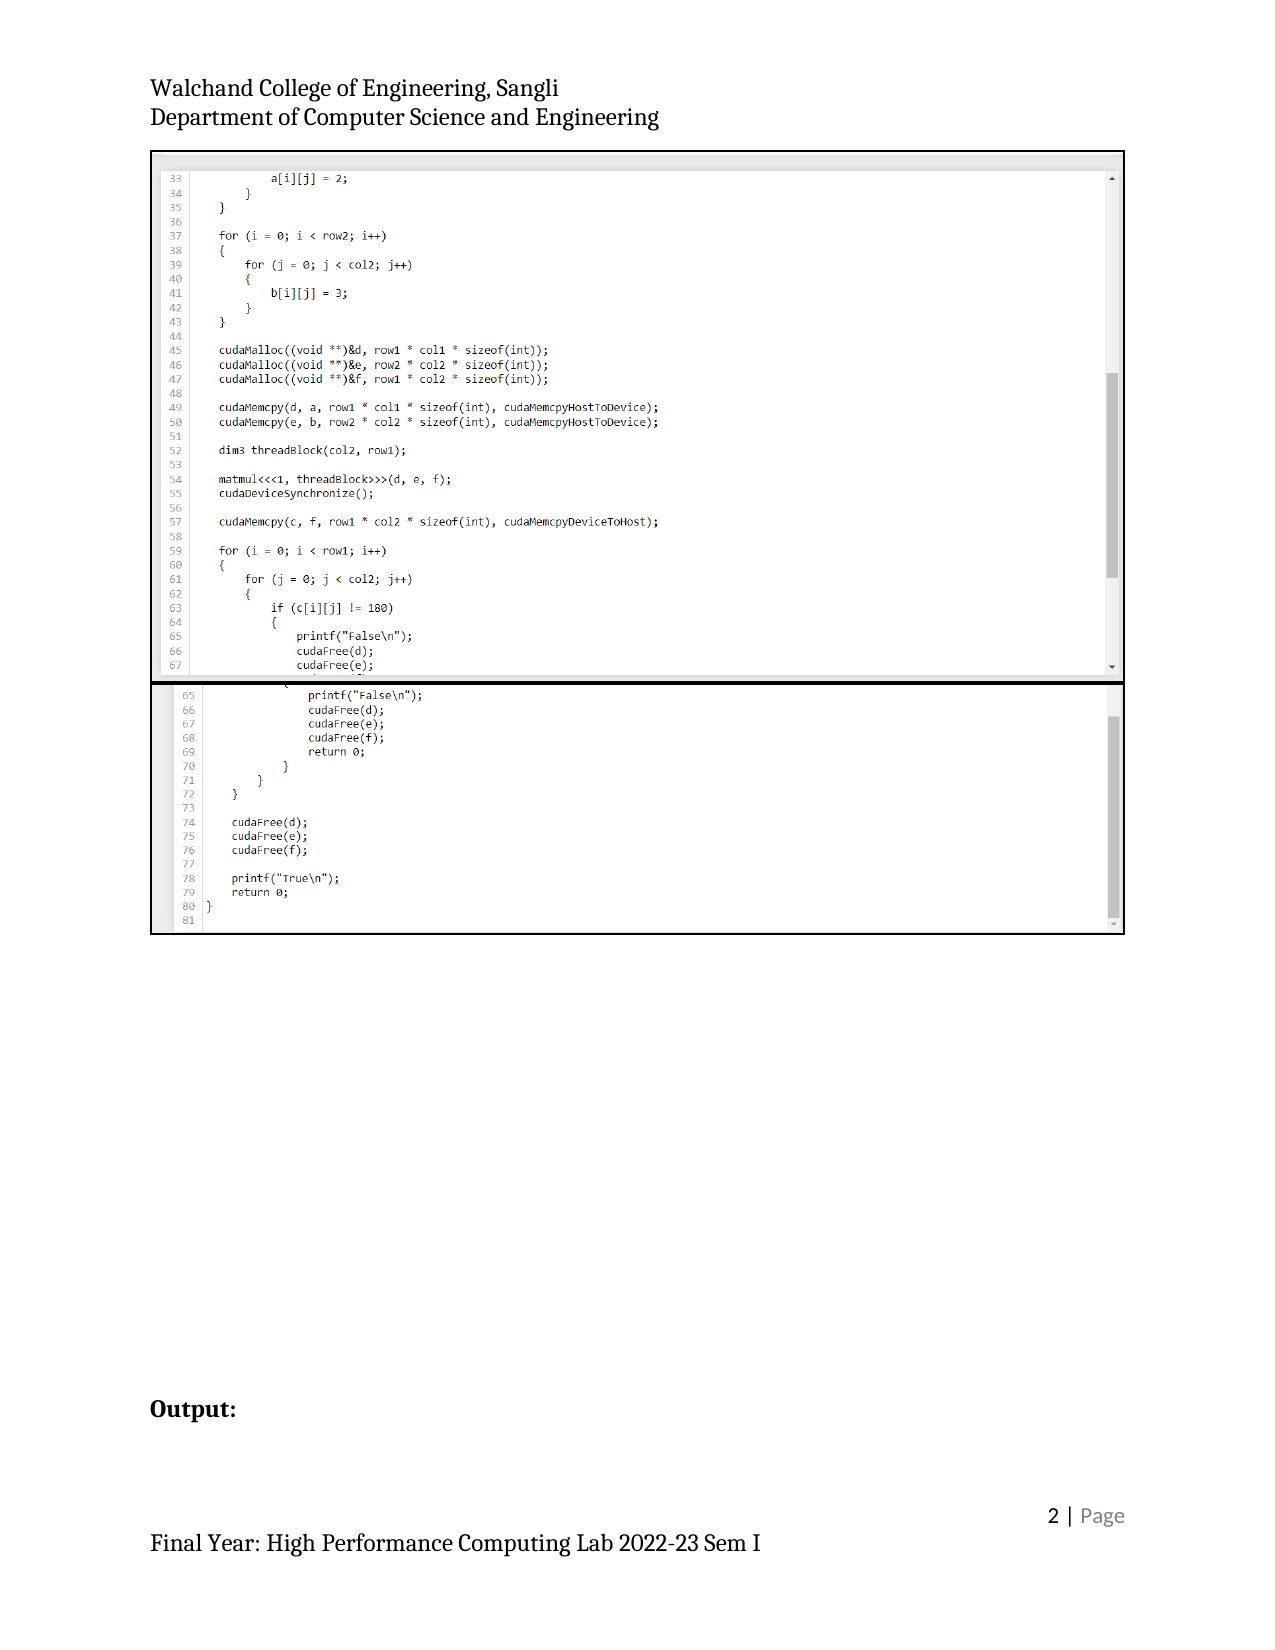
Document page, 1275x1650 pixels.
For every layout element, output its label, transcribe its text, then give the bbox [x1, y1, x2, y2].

picture [152, 685, 1123, 933]
picture [152, 152, 1123, 681]
text Output: [150, 1395, 1125, 1424]
